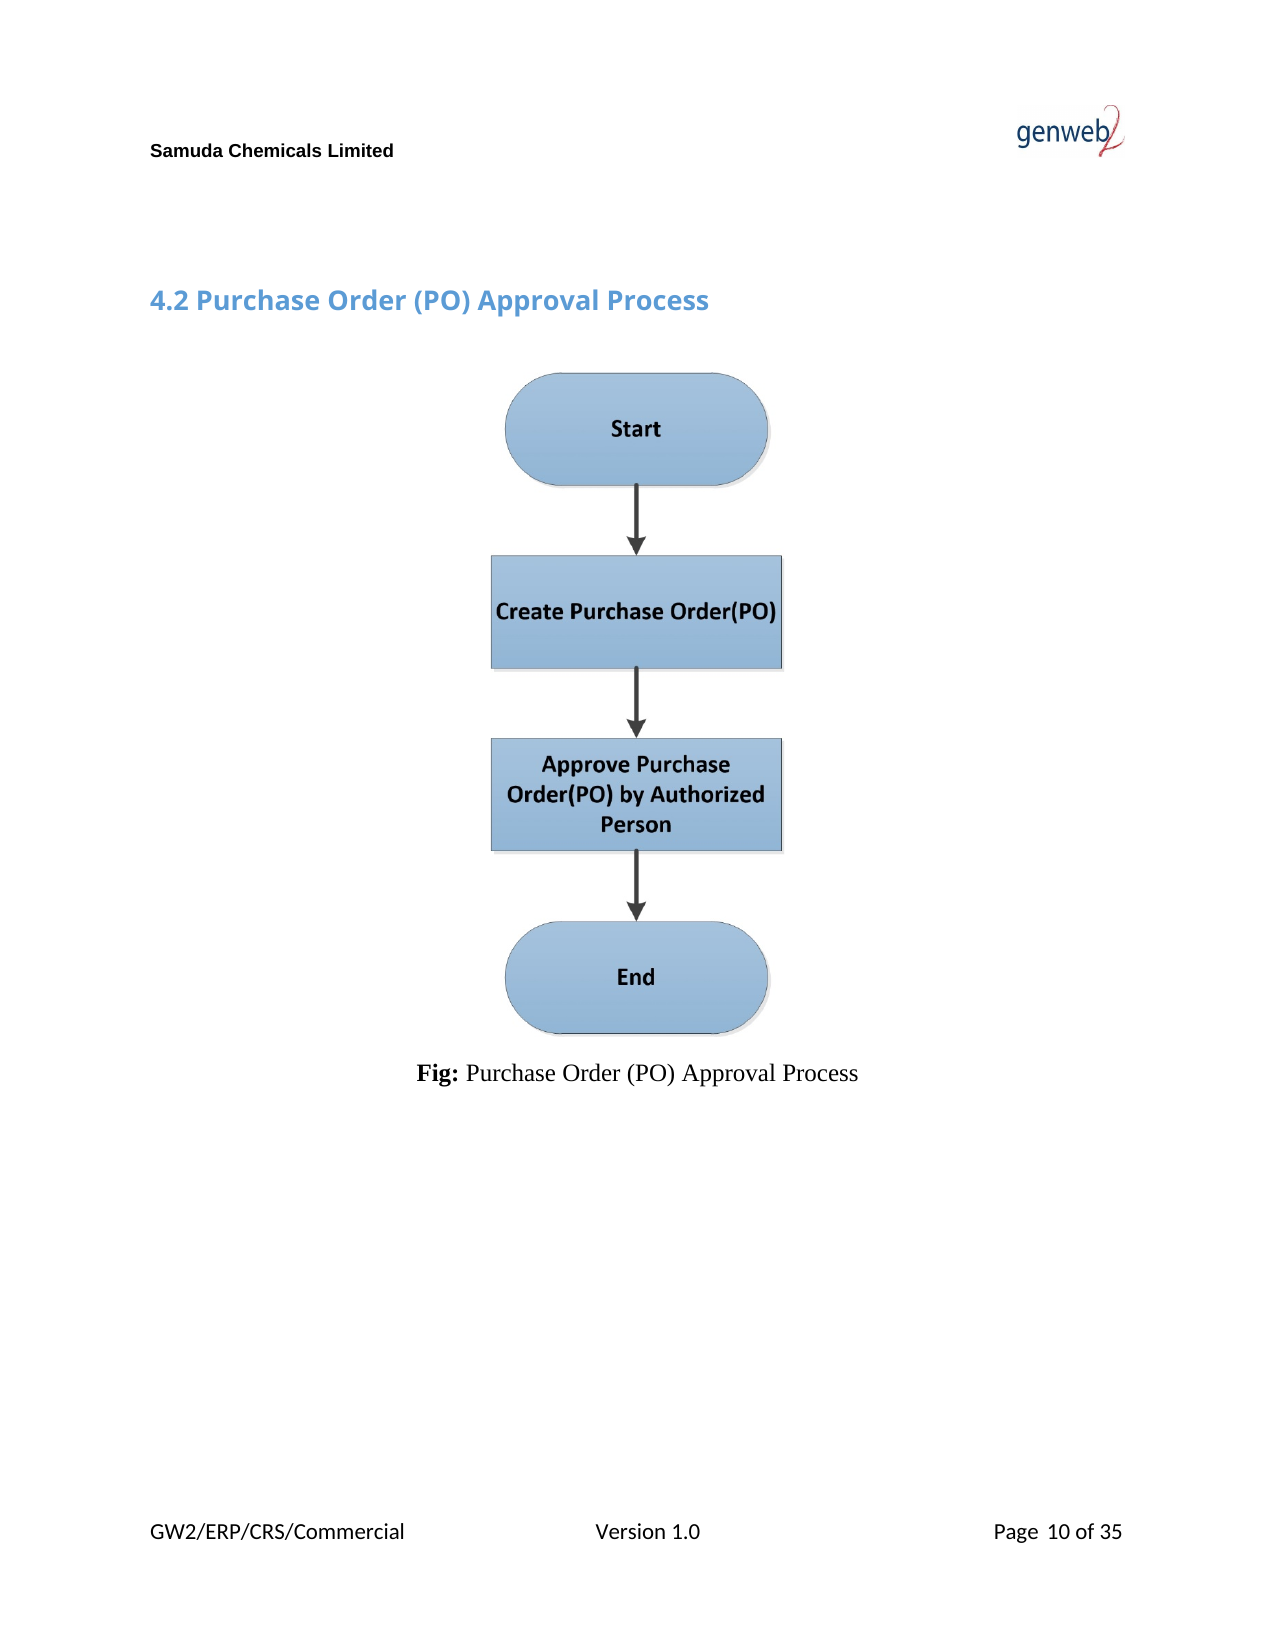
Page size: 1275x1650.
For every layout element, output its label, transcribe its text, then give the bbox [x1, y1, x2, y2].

picture [1017, 105, 1125, 158]
subtitle 4.2 Purchase Order (PO) Approval Process [150, 282, 1125, 318]
picture [490, 372, 785, 1037]
text Fig: Purchase Order (PO) Approval Process [150, 1058, 1125, 1087]
